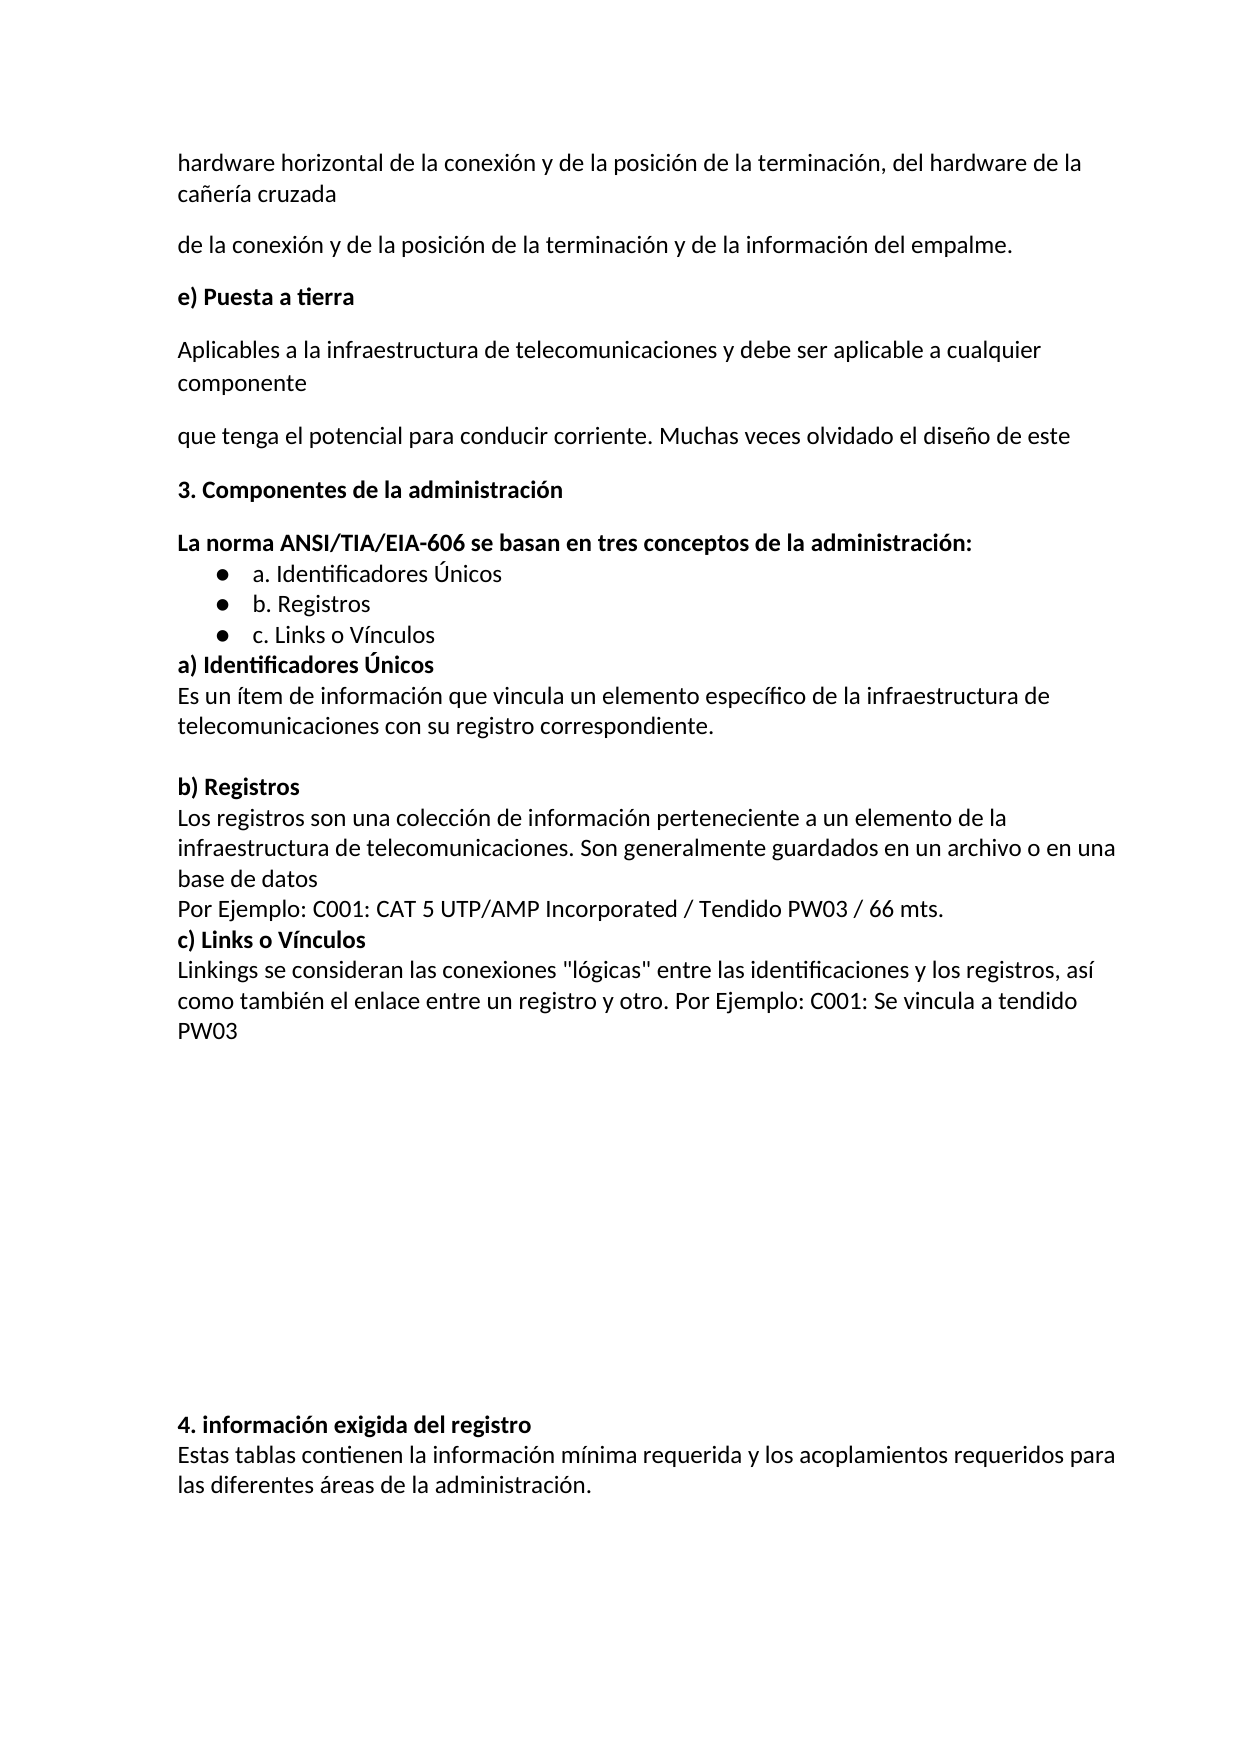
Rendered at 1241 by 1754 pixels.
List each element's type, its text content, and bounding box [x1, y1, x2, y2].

text b) Registros [177, 771, 1136, 802]
text Estas tablas contienen la información mínima requerida y los acoplamientos requeridos para las diferentes áreas de la administración. [177, 1439, 1136, 1500]
text que tenga el potencial para conducir corriente. Muchas veces olvidado el diseño de este [177, 420, 1136, 451]
text de la conexión y de la posición de la terminación y de la información del empalme. [177, 229, 1136, 260]
text Aplicables a la infraestructura de telecomunicaciones y debe ser aplicable a cualquier componente [177, 334, 1136, 397]
list b. Registros [215, 588, 1136, 619]
text La norma ANSI/TIA/EIA-606 se basan en tres conceptos de la administración: [177, 527, 1136, 558]
text a) Identificadores Únicos [177, 649, 1136, 680]
text 4. información exigida del registro [177, 1412, 1136, 1439]
text Los registros son una colección de información perteneciente a un elemento de la infraestructura de telecomunicaciones. Son generalmente guardados en un archivo o en una base de datos [177, 802, 1136, 893]
text e) Puesta a tierra [177, 281, 1136, 311]
list a. Identificadores Únicos [215, 558, 1136, 588]
text Por Ejemplo: C001: CAT 5 UTP/AMP Incorporated / Tendido PW03 / 66 mts. [177, 893, 1136, 924]
text hardware horizontal de la conexión y de la posición de la terminación, del hardware de la cañería cruzada [177, 148, 1136, 209]
text c) Links o Vínculos [177, 924, 1136, 954]
text Linkings se consideran las conexiones "lógicas" entre las identificaciones y los registros, así como también el enlace entre un registro y otro. Por Ejemplo: C001: Se vincula a tendido PW03 [177, 954, 1136, 1046]
list c. Links o Vínculos [215, 619, 1136, 649]
text 3. Componentes de la administración [177, 474, 1136, 504]
text Es un ítem de información que vincula un elemento específico de la infraestructura de telecomunicaciones con su registro correspondiente. [177, 680, 1136, 741]
